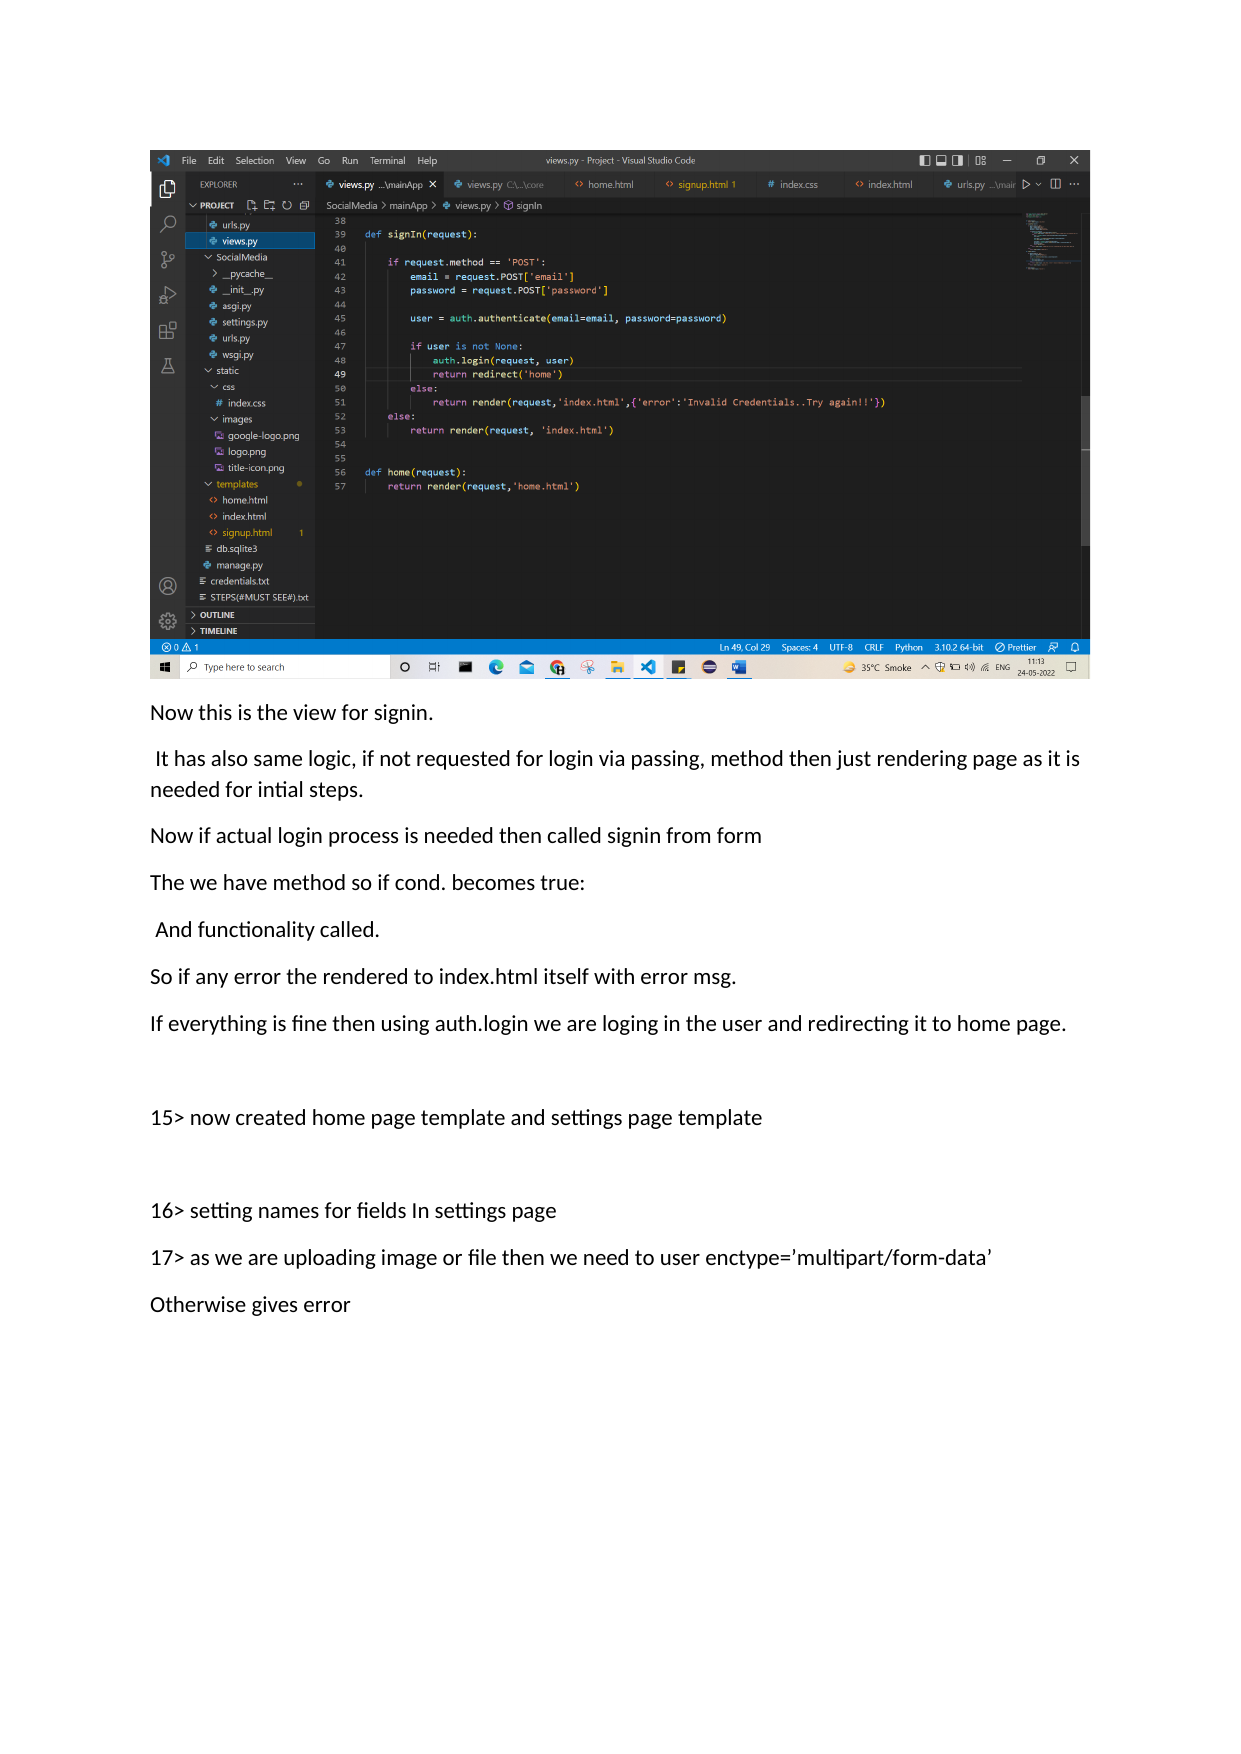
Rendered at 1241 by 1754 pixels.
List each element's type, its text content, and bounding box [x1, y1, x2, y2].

text So if any error the rendered to index.html itself with error msg. [150, 962, 1090, 990]
text The we have method so if cond. becomes true: [150, 868, 1090, 897]
text Now if actual login process is needed then called signin from form [150, 822, 1090, 850]
text Otherwise gives error [150, 1290, 1090, 1318]
text 16> setting names for fields In settings page [150, 1197, 1090, 1225]
text And functionality called. [150, 915, 1090, 943]
text Now this is the view for signin. [150, 698, 1090, 726]
text If everything is fine then using auth.login we are loging in the user and redirecting it to home page. [150, 1009, 1090, 1037]
text 15> now created home page template and settings page template [150, 1103, 1090, 1131]
text It has also same logic, if not requested for login via passing, method then just rendering page as it is needed for intial steps. [150, 744, 1090, 803]
text 17> as we are uploading image or file then we need to user enctype=’multipart/form-data’ [150, 1243, 1090, 1272]
picture [150, 150, 1091, 679]
